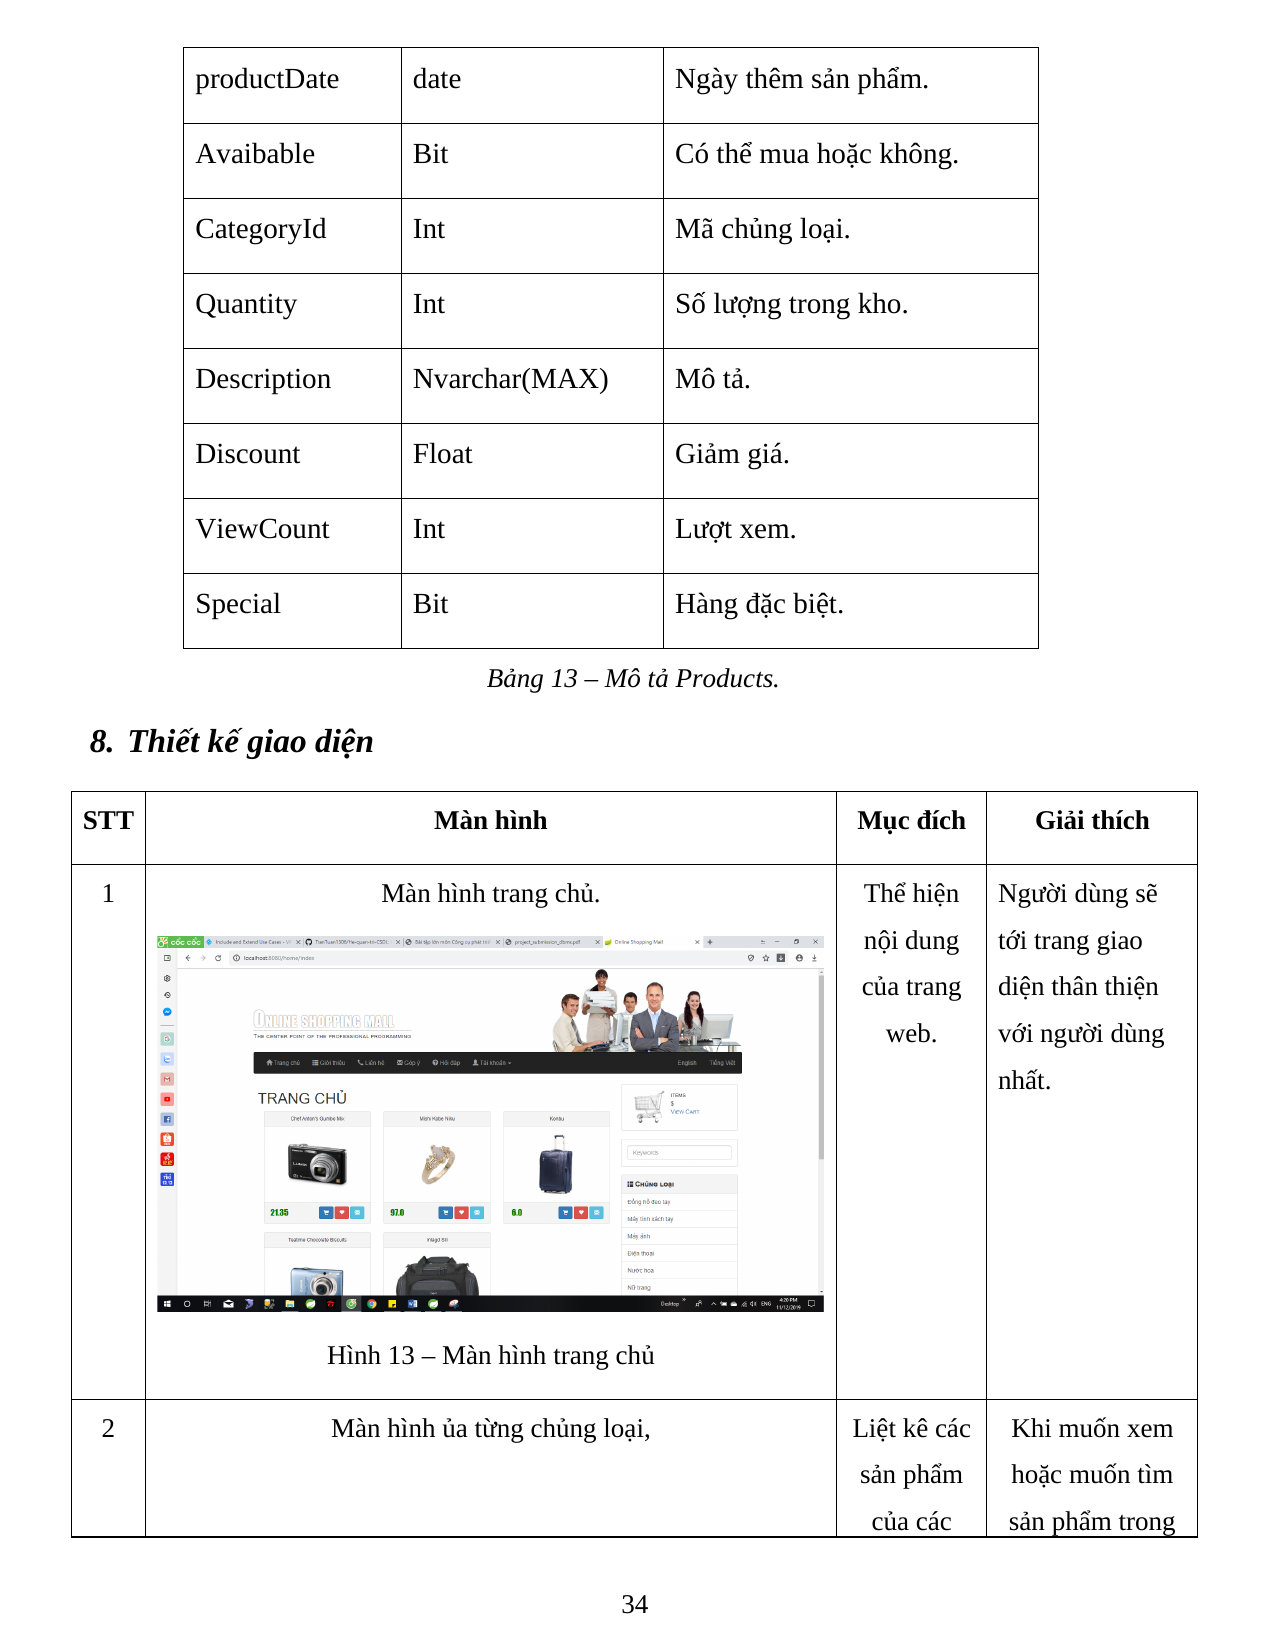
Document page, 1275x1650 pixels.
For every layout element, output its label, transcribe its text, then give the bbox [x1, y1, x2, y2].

table_cell Int [402, 499, 663, 573]
table_cell ViewCount [184, 499, 401, 573]
table_cell Nvarchar(MAX) [402, 349, 663, 423]
table_header Giải thích [987, 792, 1197, 863]
table_cell Có thể mua hoặc không. [664, 124, 1038, 197]
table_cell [837, 1400, 986, 1536]
table_cell 2 [72, 1400, 145, 1536]
picture [157, 936, 824, 1312]
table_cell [146, 1400, 836, 1536]
table_cell Discount [184, 424, 401, 498]
table_header STT [72, 792, 145, 863]
table_cell Giảm giá. [664, 424, 1038, 498]
table_cell Bit [402, 124, 663, 197]
subtitle Thiết kế giao diện [89, 721, 1198, 759]
table_cell Description [184, 349, 401, 423]
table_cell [987, 1400, 1197, 1536]
table_cell Ngày thêm sản phẩm. [664, 48, 1038, 122]
table_header Mục đích [837, 792, 986, 863]
table_cell productDate [184, 48, 401, 122]
table_cell Người dùng sẽ tới trang giao diện thân thiện với người dùng nhất. [987, 865, 1197, 1398]
table_cell 1 [72, 865, 145, 1398]
table_cell Int [402, 274, 663, 348]
table_cell Mã chủng loại. [664, 199, 1038, 273]
table_cell date [402, 48, 663, 122]
table_cell Quantity [184, 274, 401, 348]
table_cell Hàng đặc biệt. [664, 574, 1038, 648]
table_cell Float [402, 424, 663, 498]
table_header Màn hình [146, 792, 836, 863]
table_cell Lượt xem. [664, 499, 1038, 573]
table_cell CategoryId [184, 199, 401, 273]
table_cell Số lượng trong kho. [664, 274, 1038, 348]
text Bảng 13 – Mô tả Products. [71, 662, 1198, 693]
table_cell Mô tả. [664, 349, 1038, 423]
table_cell Int [402, 199, 663, 273]
table_cell Màn hình trang chủ. Hình 13 – Màn hình trang chủ [146, 865, 836, 1398]
table_cell Thể hiện nội dung của trang web. [837, 865, 986, 1398]
table_cell Special [184, 574, 401, 648]
table_cell Avaibable [184, 124, 401, 197]
table_cell Bit [402, 574, 663, 648]
